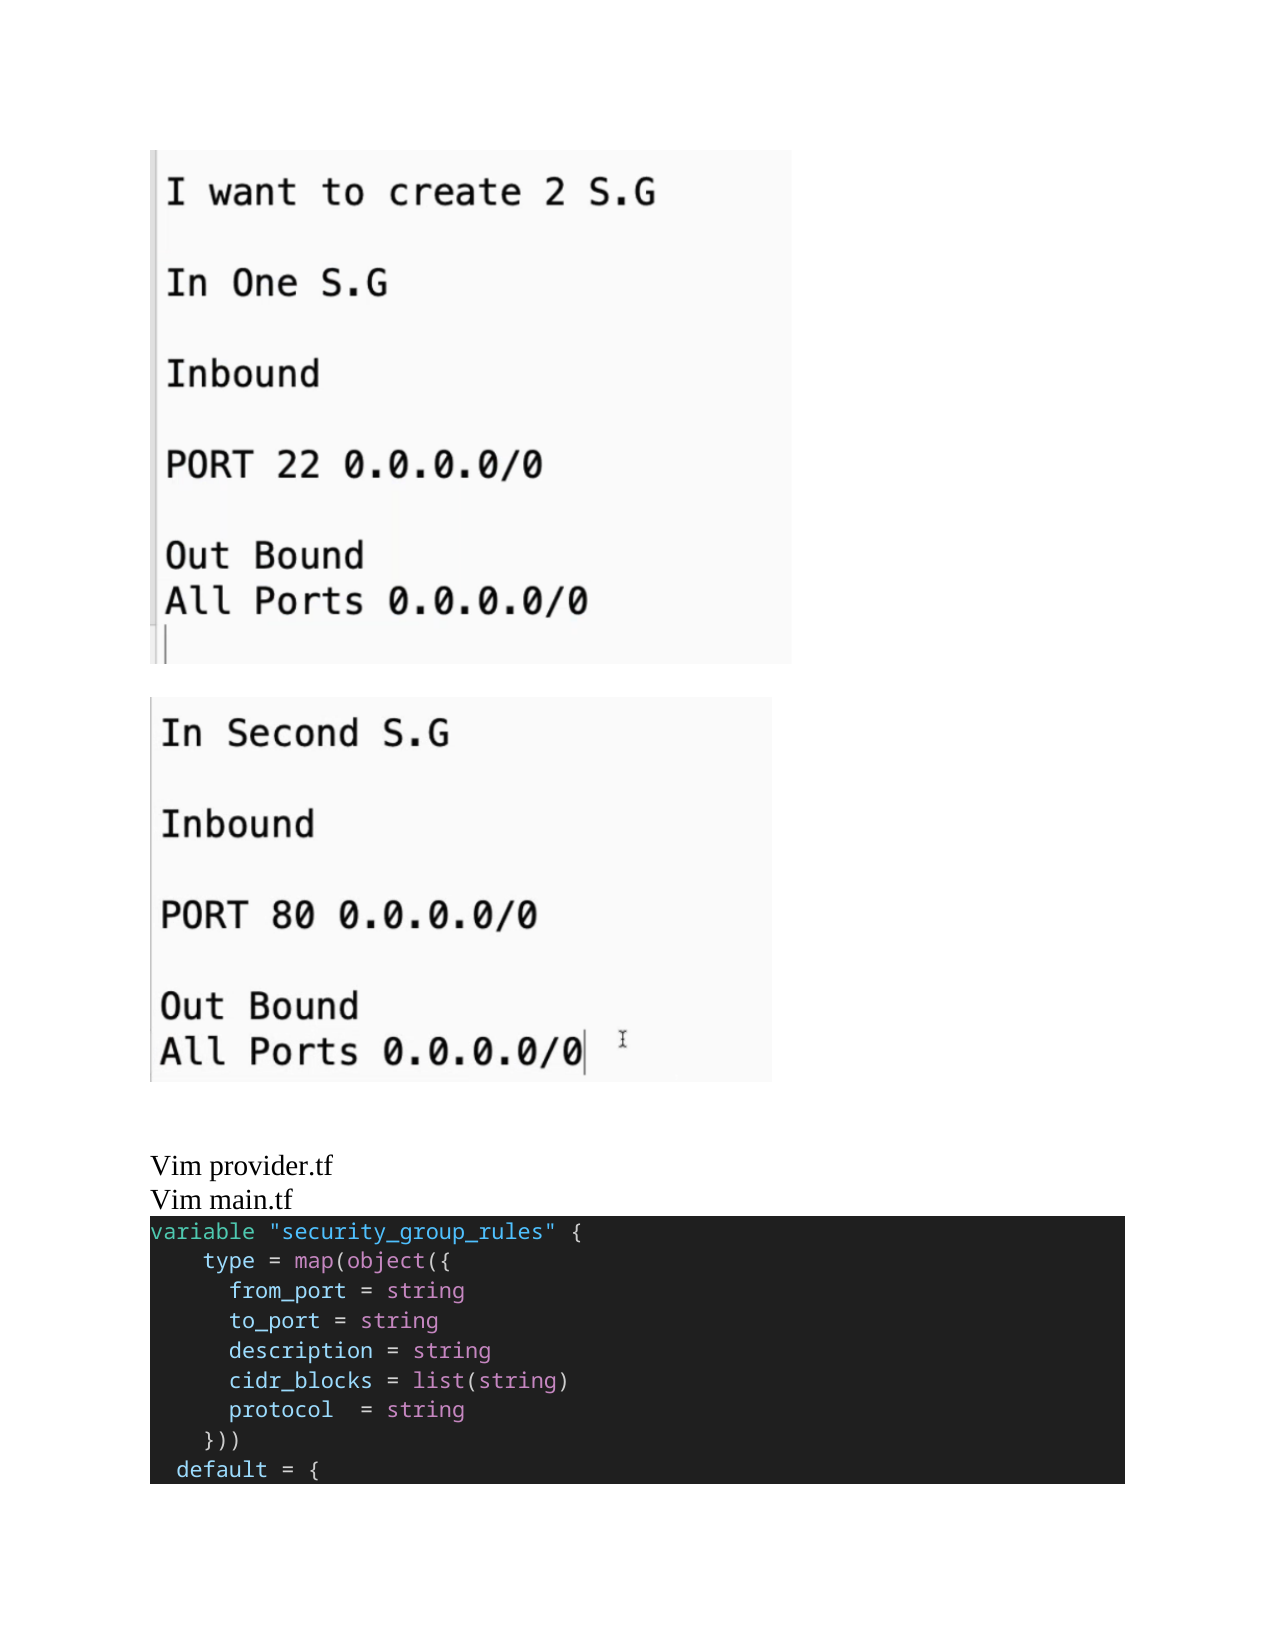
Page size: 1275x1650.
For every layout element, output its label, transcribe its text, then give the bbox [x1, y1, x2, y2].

picture [150, 150, 792, 664]
text Vim main.tf [150, 1182, 1125, 1216]
text from_port = string [150, 1275, 1125, 1305]
picture [150, 697, 772, 1082]
text to_port = string [150, 1305, 1125, 1335]
text cidr_blocks = list(string) [150, 1364, 1125, 1394]
text })) [150, 1424, 1125, 1454]
text Vim provider.tf [150, 1148, 1125, 1182]
text type = map(object({ [150, 1245, 1125, 1275]
text default = { [150, 1454, 1125, 1484]
text protocol = string [150, 1394, 1125, 1424]
text variable "security_group_rules" { [150, 1216, 1125, 1245]
text description = string [150, 1335, 1125, 1364]
